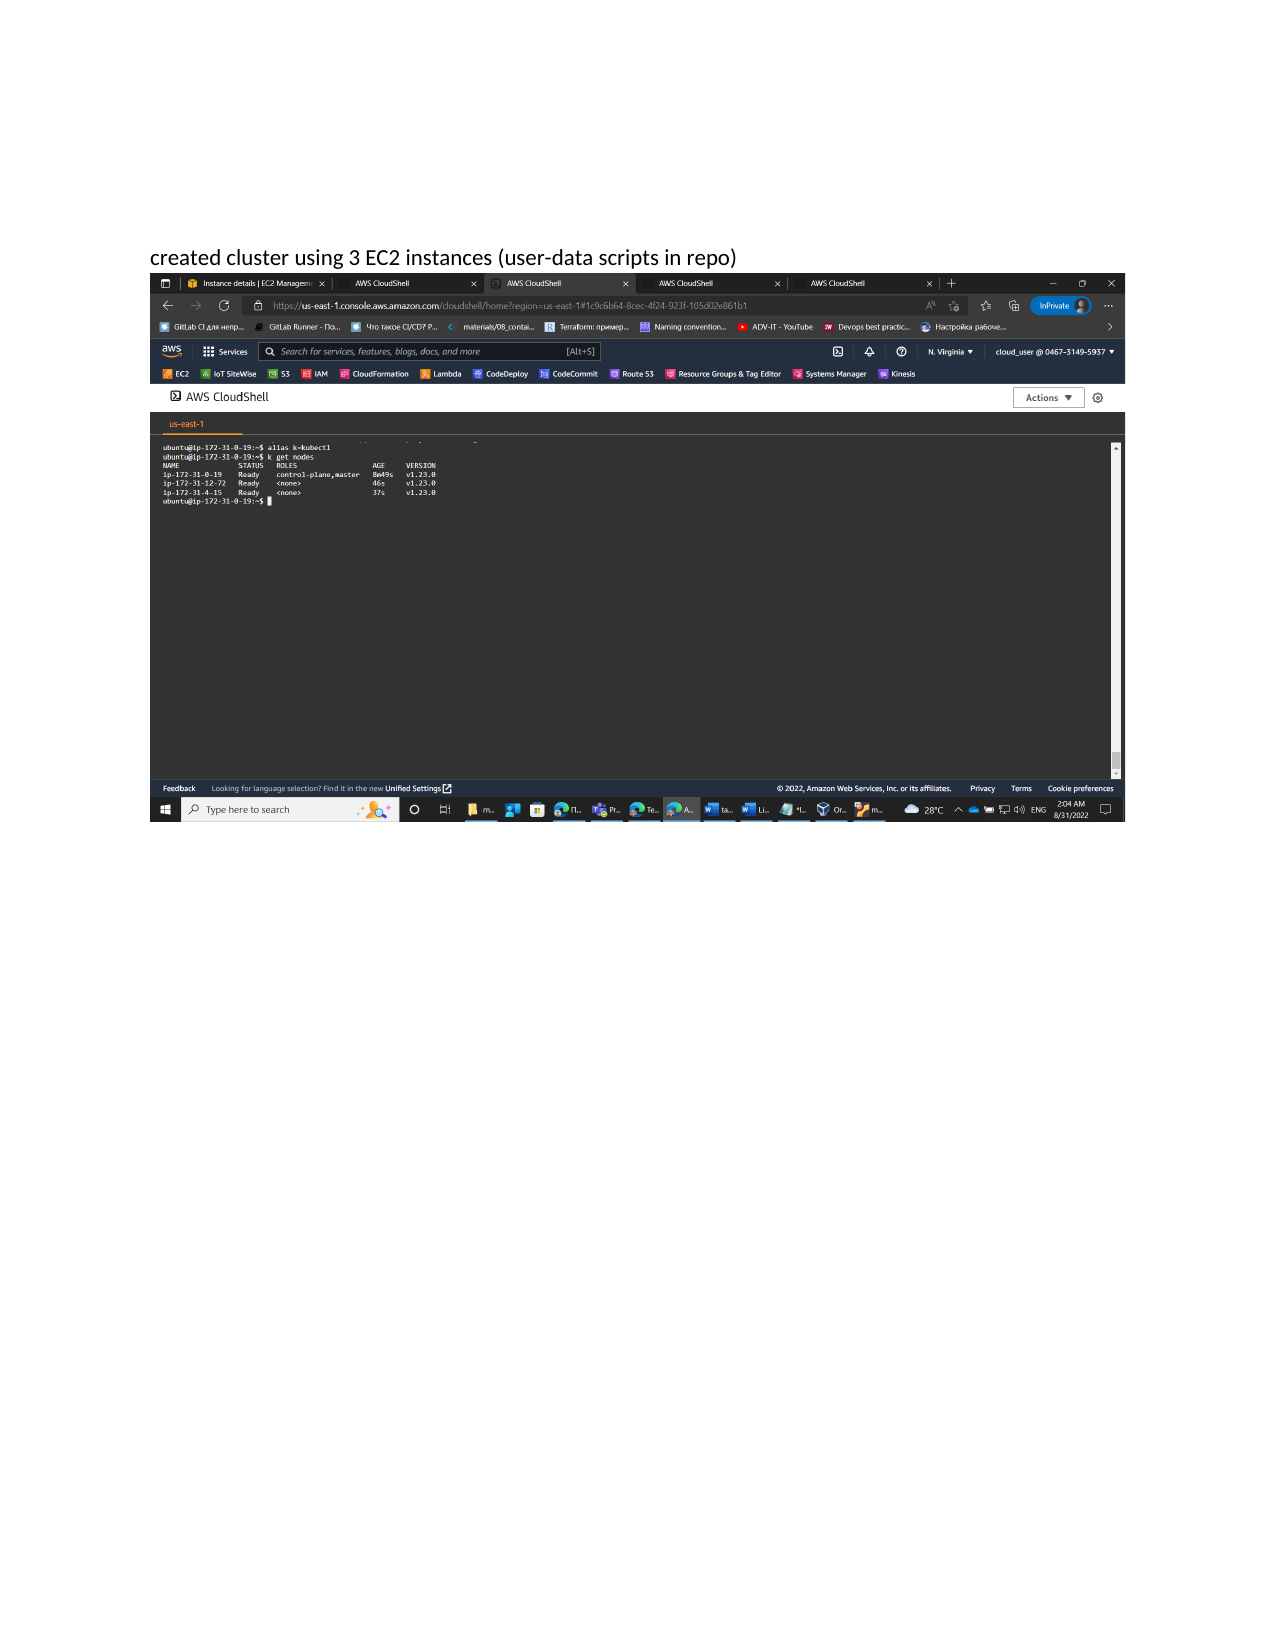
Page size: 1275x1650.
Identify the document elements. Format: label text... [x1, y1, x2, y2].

text created cluster using 3 EC2 instances (user-data scripts in repo) [150, 243, 1125, 273]
picture [150, 273, 1125, 822]
